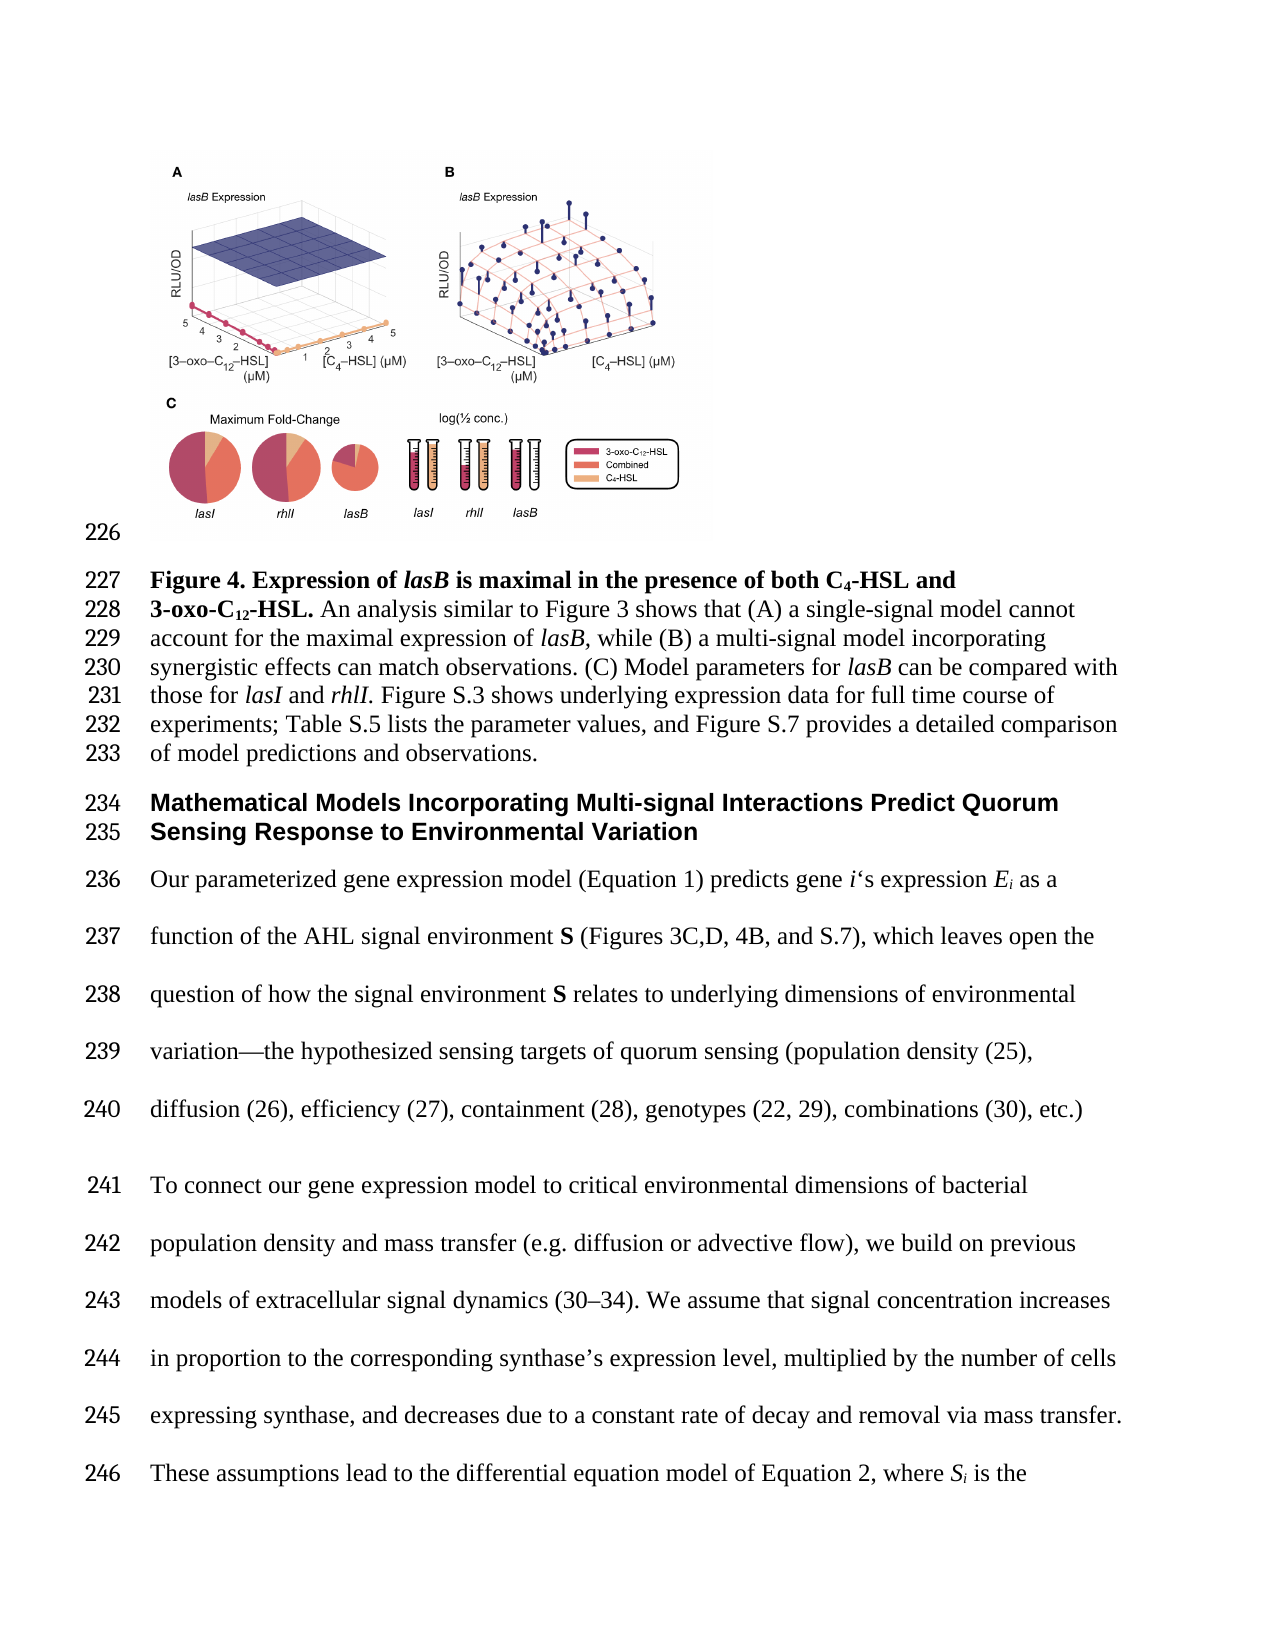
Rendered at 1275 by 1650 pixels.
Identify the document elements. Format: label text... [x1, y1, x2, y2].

subtitle Mathematical Models Incorporating Multi-signal Interactions Predict Quorum Sensing Response to Environmental Variation [150, 788, 1125, 845]
text Figure 4. Expression of lasB is maximal in the presence of both C4‑HSL and 3‑oxo‑C12‑HSL. An analysis similar to Figure 3 shows that (A) a single-signal model cannot account for the maximal expression of lasB, while (B) a multi-signal model incorporating synergistic effects can match observations. (C) Model parameters for lasB can be compared with those for lasI and rhlI. Figure S.3 shows underlying expression data for full time course of experiments; Table S.5 lists the parameter values, and Figure S.7 provides a detailed comparison of model predictions and observations. [150, 566, 1125, 767]
text Our parameterized gene expression model (Equation 1) predicts gene i‘s expression Ei as a function of the AHL signal environment S (Figures 3C,D, 4B, and S.7), which leaves open the question of how the signal environment S relates to underlying dimensions of environmental variation—the hypothesized sensing targets of quorum sensing (population density (25), diffusion (26), efficiency (27), containment (28), genotypes (22, 29), combinations (30), etc.) [150, 864, 1125, 1123]
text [150, 1170, 1125, 1486]
picture [150, 150, 713, 541]
